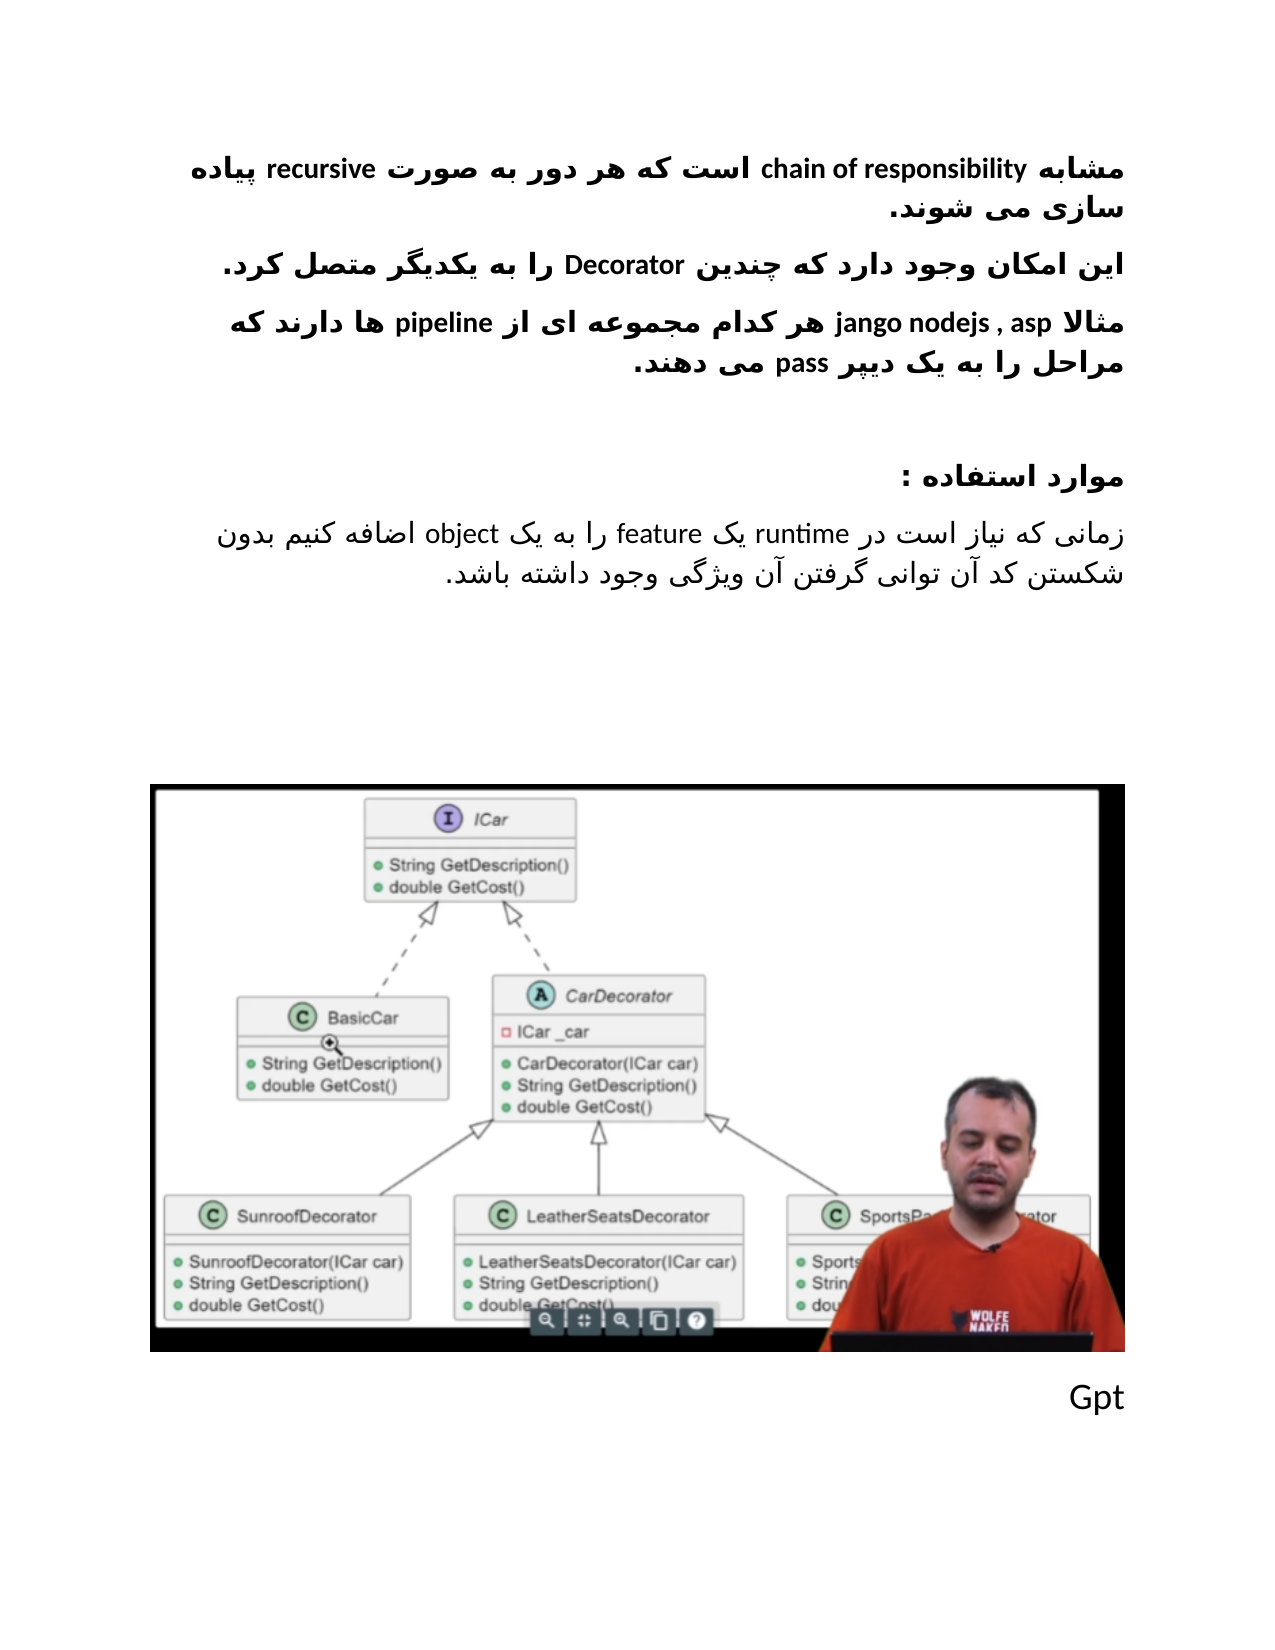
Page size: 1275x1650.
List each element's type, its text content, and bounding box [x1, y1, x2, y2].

text مثالا jango nodejs , asp هر کدام مجموعه ای از pipeline ها دارند که مراحل را به یک دیپر pass می دهند. [150, 304, 1125, 380]
text این امکان وجود دارد که چندین Decorator را به یکدیگر متصل کرد. [150, 246, 1125, 282]
text موارد استفاده : [150, 460, 1125, 494]
text مشابه chain of responsibility است که هر دور به صورت recursive پیاده سازی می شوند. [150, 150, 1125, 224]
text زمانی که نیاز است در runtime یک feature را به یک object اضافه کنیم بدون شکستن کد آن توانی گرفتن آن ویژگی وجود داشته باشد. [150, 515, 1125, 590]
text Gpt [150, 1373, 1125, 1419]
picture [150, 784, 1125, 1352]
